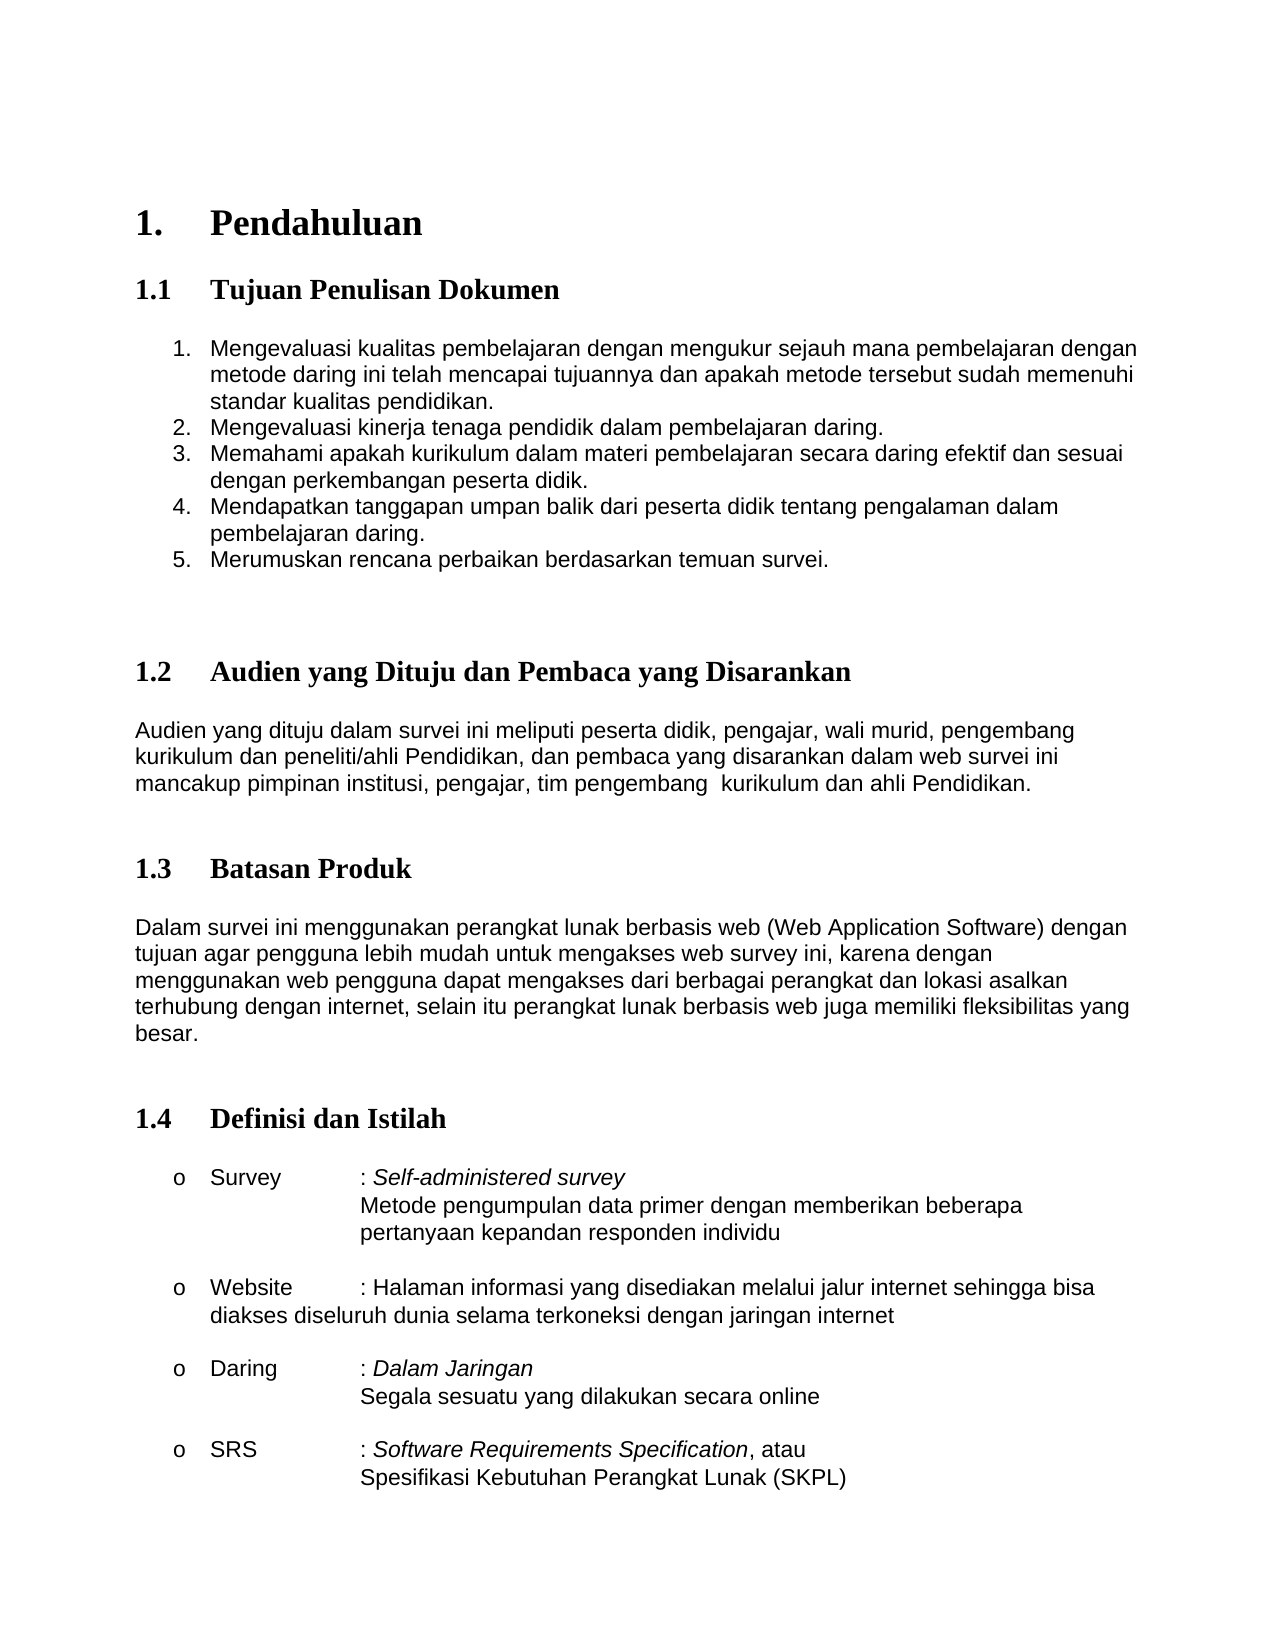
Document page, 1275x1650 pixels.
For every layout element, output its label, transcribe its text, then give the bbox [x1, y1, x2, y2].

list Daring : Dalam Jaringan [172, 1355, 1140, 1383]
text Spesifikasi Kebutuhan Perangkat Lunak (SKPL) [210, 1464, 1140, 1491]
subtitle Definisi dan Istilah [135, 1101, 1140, 1135]
subtitle Batasan Produk [135, 851, 1140, 885]
text Segala sesuatu yang dilakukan secara online [360, 1383, 1140, 1409]
subtitle Pendahuluan [135, 200, 1140, 243]
list Merumuskan rencana perbaikan berdasarkan temuan survei. [172, 546, 1140, 572]
list Mengevaluasi kinerja tenaga pendidik dalam pembelajaran daring. [172, 414, 1140, 440]
list Memahami apakah kurikulum dalam materi pembelajaran secara daring efektif dan sesuai dengan perkembangan peserta didik. [172, 440, 1140, 493]
list SRS : Software Requirements Specification, atau [172, 1436, 1140, 1464]
text Dalam survei ini menggunakan perangkat lunak berbasis web (Web Application Software) dengan tujuan agar pengguna lebih mudah untuk mengakses web survey ini, karena dengan menggunakan web pengguna dapat mengakses dari berbagai perangkat dan lokasi asalkan terhubung dengan internet, selain itu perangkat lunak berbasis web juga memiliki fleksibilitas yang besar. [135, 914, 1140, 1046]
list Mendapatkan tanggapan umpan balik dari peserta didik tentang pengalaman dalam pembelajaran daring. [172, 493, 1140, 546]
text Metode pengumpulan data primer dengan memberikan beberapa pertanyaan kepandan responden individu [360, 1192, 1140, 1245]
text Audien yang dituju dalam survei ini meliputi peserta didik, pengajar, wali murid, pengembang kurikulum dan peneliti/ahli Pendidikan, dan pembaca yang disarankan dalam web survei ini mancakup pimpinan institusi, pengajar, tim pengembang kurikulum dan ahli Pendidikan. [135, 717, 1140, 796]
list Website : Halaman informasi yang disediakan melalui jalur internet sehingga bisa diakses diseluruh dunia selama terkoneksi dengan jaringan internet [172, 1274, 1140, 1328]
subtitle Tujuan Penulisan Dokumen [135, 272, 1140, 306]
list Mengevaluasi kualitas pembelajaran dengan mengukur sejauh mana pembelajaran dengan metode daring ini telah mencapai tujuannya dan apakah metode tersebut sudah memenuhi standar kualitas pendidikan. [172, 335, 1140, 414]
list Survey : Self-administered survey [172, 1164, 1140, 1192]
subtitle Audien yang Dituju dan Pembaca yang Disarankan [135, 654, 1140, 688]
